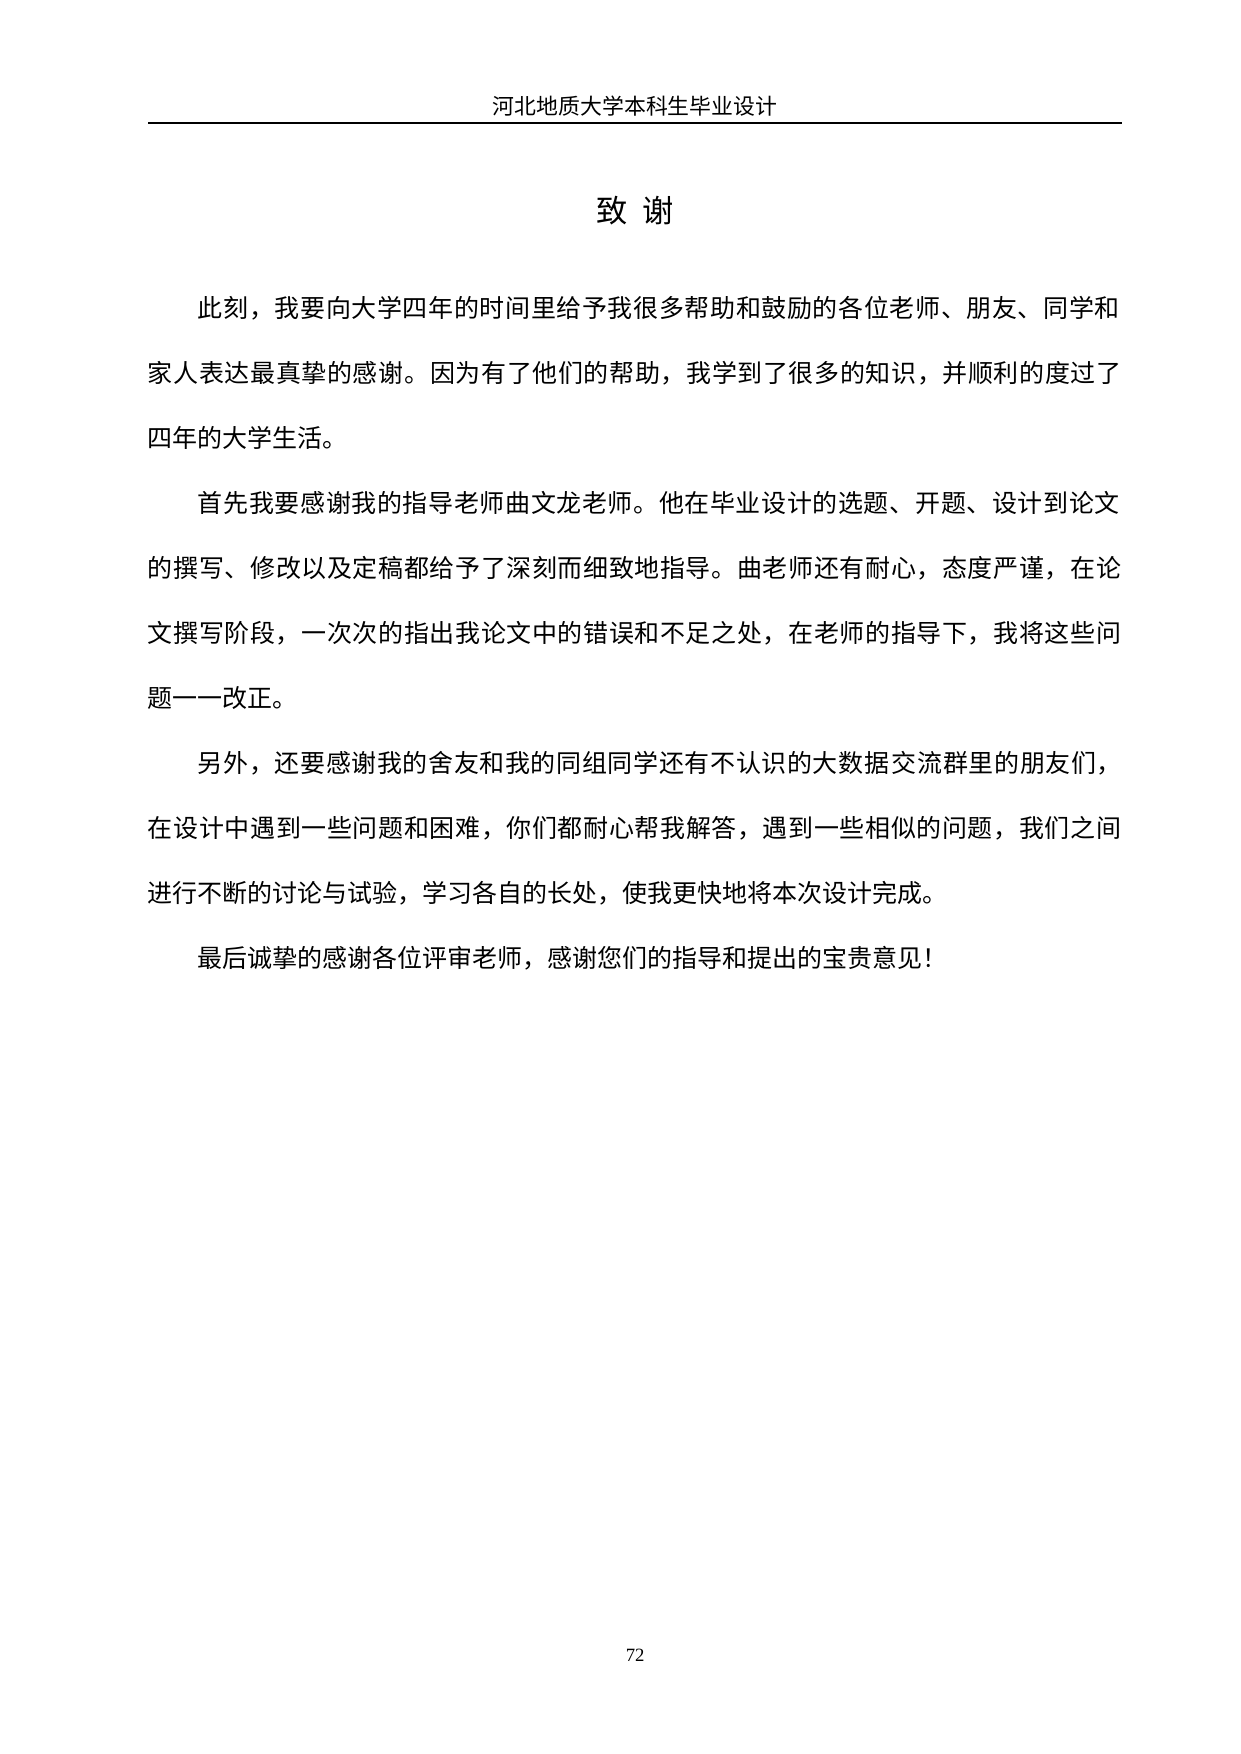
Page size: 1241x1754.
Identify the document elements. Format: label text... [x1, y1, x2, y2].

text 另外，还要感谢我的舍友和我的同组同学还有不认识的大数据交流群里的朋友们，在设计中遇到一些问题和困难，你们都耐心帮我解答，遇到一些相似的问题，我们之间进行不断的讨论与试验，学习各自的长处，使我更快地将本次设计完成。 [148, 729, 1122, 924]
text 首先我要感谢我的指导老师曲文龙老师。他在毕业设计的选题、开题、设计到论文的撰写、修改以及定稿都给予了深刻而细致地指导。曲老师还有耐心，态度严谨，在论文撰写阶段，一次次的指出我论文中的错误和不足之处，在老师的指导下，我将这些问题一一改正。 [148, 469, 1122, 729]
subtitle 致 谢 [148, 177, 1122, 242]
text 最后诚挚的感谢各位评审老师，感谢您们的指导和提出的宝贵意见！ [148, 924, 1122, 989]
text 此刻，我要向大学四年的时间里给予我很多帮助和鼓励的各位老师、朋友、同学和家人表达最真挚的感谢。因为有了他们的帮助，我学到了很多的知识，并顺利的度过了四年的大学生活。 [148, 274, 1122, 469]
